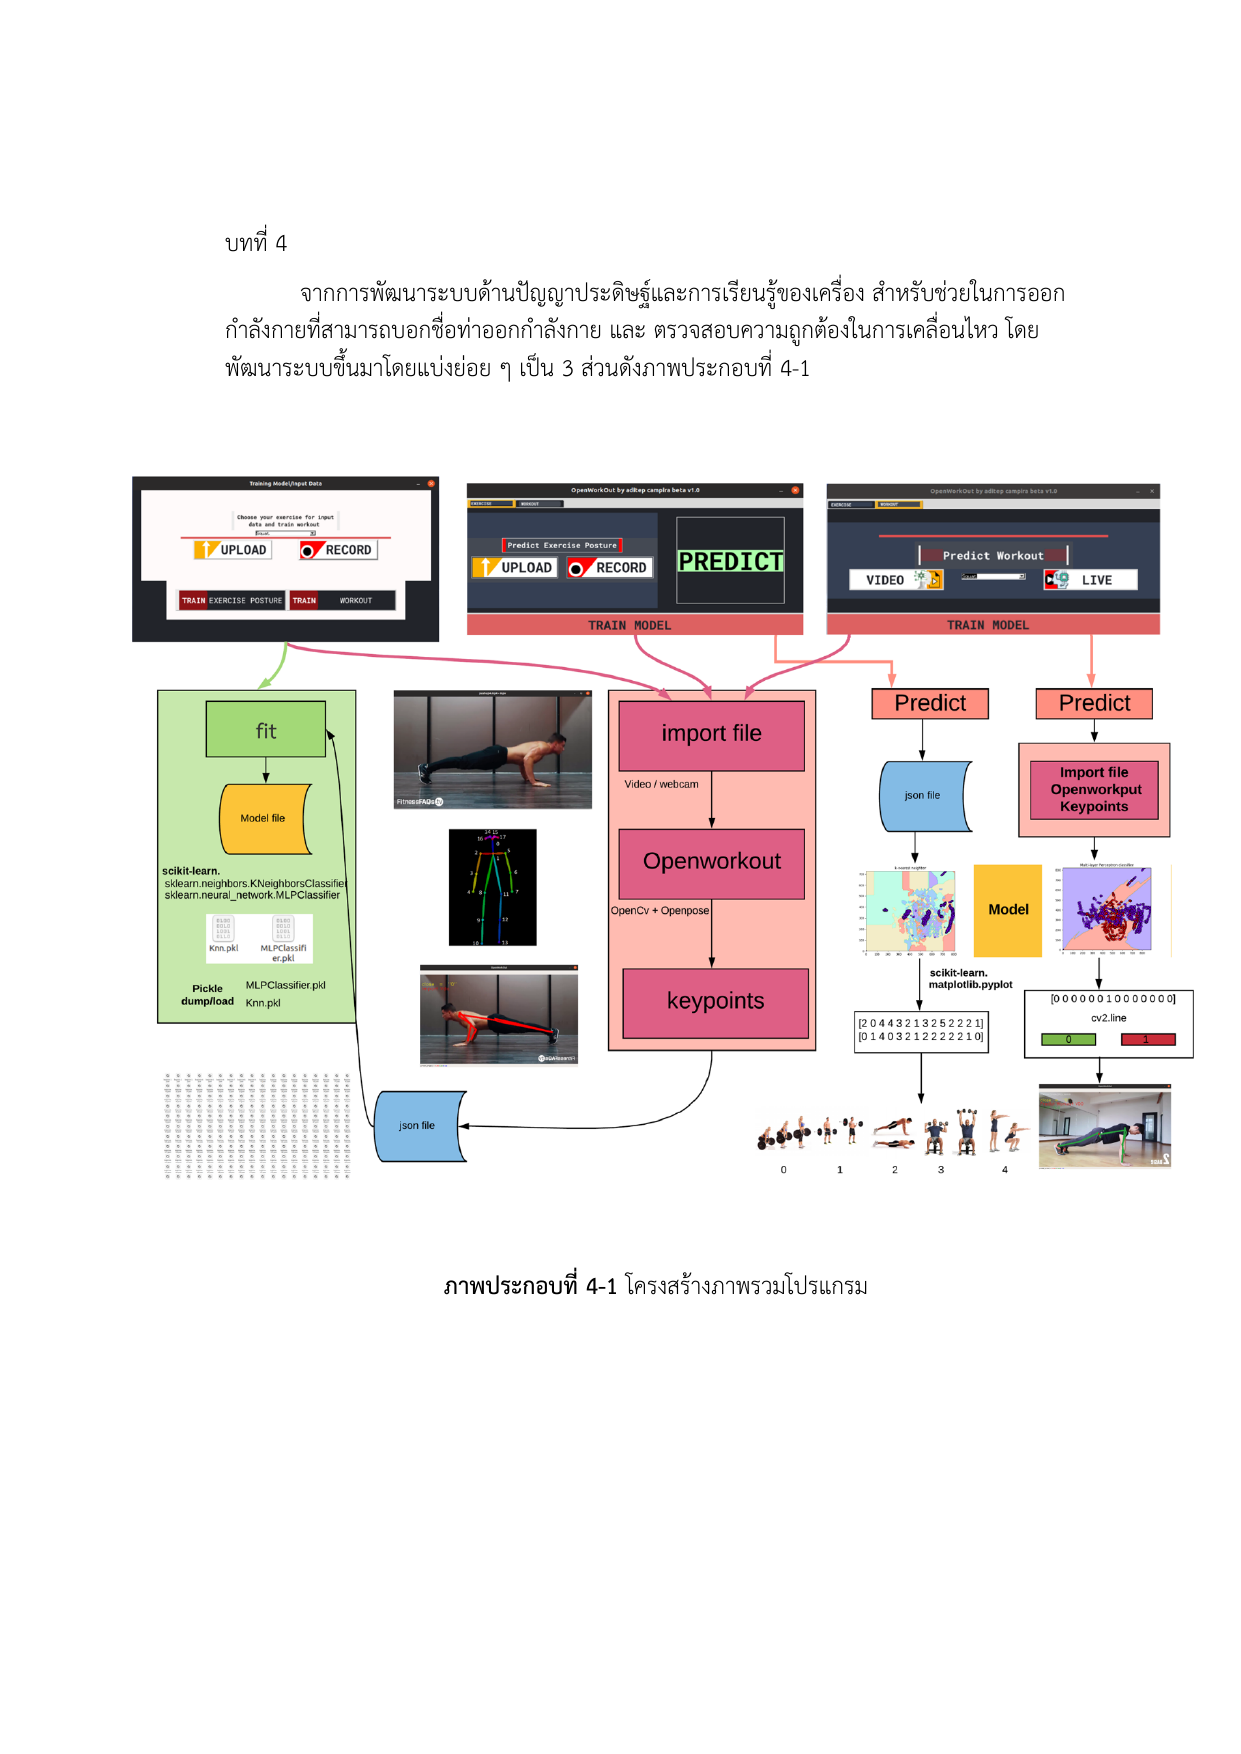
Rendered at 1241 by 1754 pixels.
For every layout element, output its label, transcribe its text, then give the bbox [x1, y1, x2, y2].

picture [109, 453, 1219, 1203]
text ภาพประกอบที่ 4-1 โครงสร้างภาพรวมโปรแกรม [225, 1265, 1087, 1303]
text จากการพัฒนาระบบด้านปัญญาประดิษฐ์และการเรียนรู้ของเครื่อง สำหรับช่วยในการออกกำลังกายที่สามารถบอกชื่อท่าออกกำลังกาย และ ตรวจสอบความถูกต้องในการเคลื่อนไหว โดยพัฒนาระบบขึ้นมาโดยแบ่งย่อย ๆ เป็น 3 ส่วนดังภาพประกอบที่ 4-1 [225, 272, 1087, 385]
